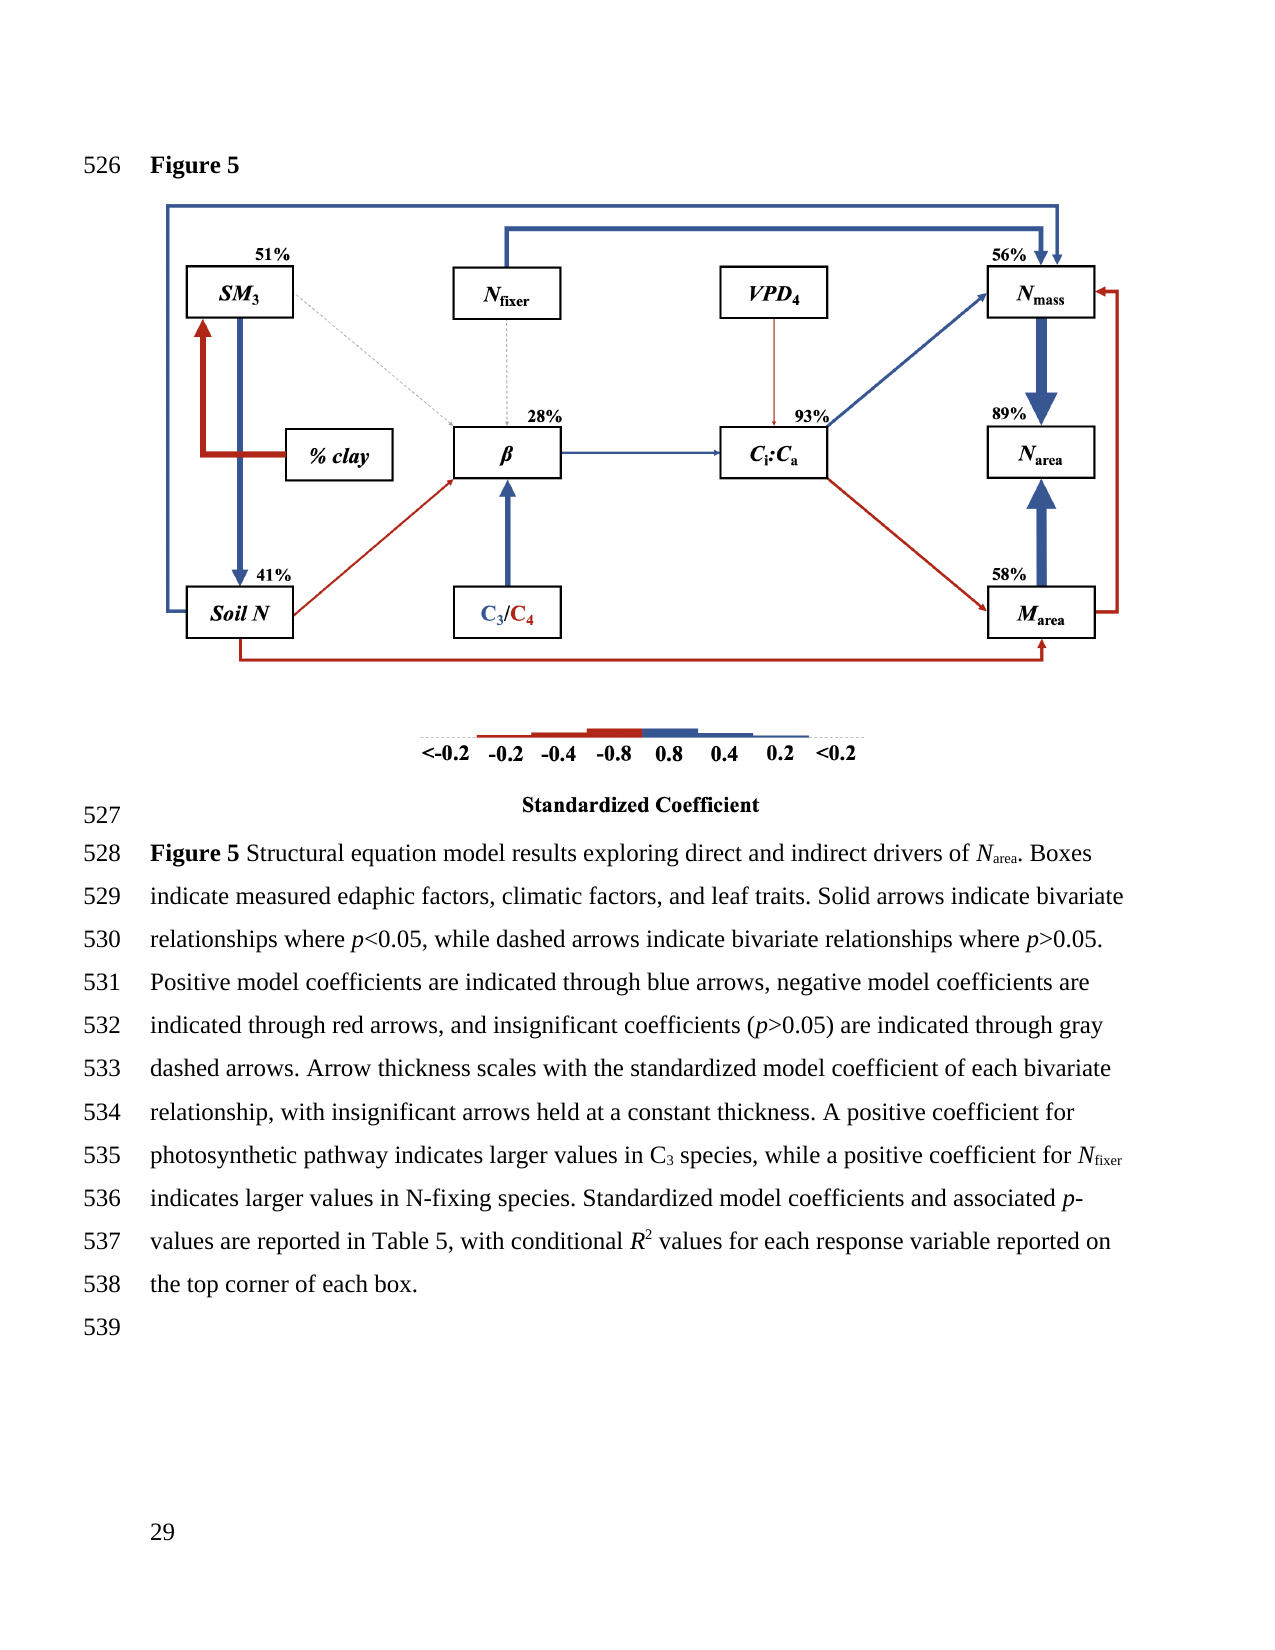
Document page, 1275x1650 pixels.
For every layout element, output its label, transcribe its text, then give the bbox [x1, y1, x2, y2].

text Figure 5 [150, 150, 1125, 179]
text Figure 5 Structural equation model results exploring direct and indirect drivers of Narea. Boxes indicate measured edaphic factors, climatic factors, and leaf traits. Solid arrows indicate bivariate relationships where p<0.05, while dashed arrows indicate bivariate relationships where p>0.05. Positive model coefficients are indicated through blue arrows, negative model coefficients are indicated through red arrows, and insignificant coefficients (p>0.05) are indicated through gray dashed arrows. Arrow thickness scales with the standardized model coefficient of each bivariate relationship, with insignificant arrows held at a constant thickness. A positive coefficient for photosynthetic pathway indicates larger values in C3 species, while a positive coefficient for Nfixer indicates larger values in N-fixing species. Standardized model coefficients and associated p-values are reported in Table 5, with conditional R2 values for each response variable reported on the top corner of each box. [150, 838, 1125, 1298]
picture [150, 193, 1125, 824]
